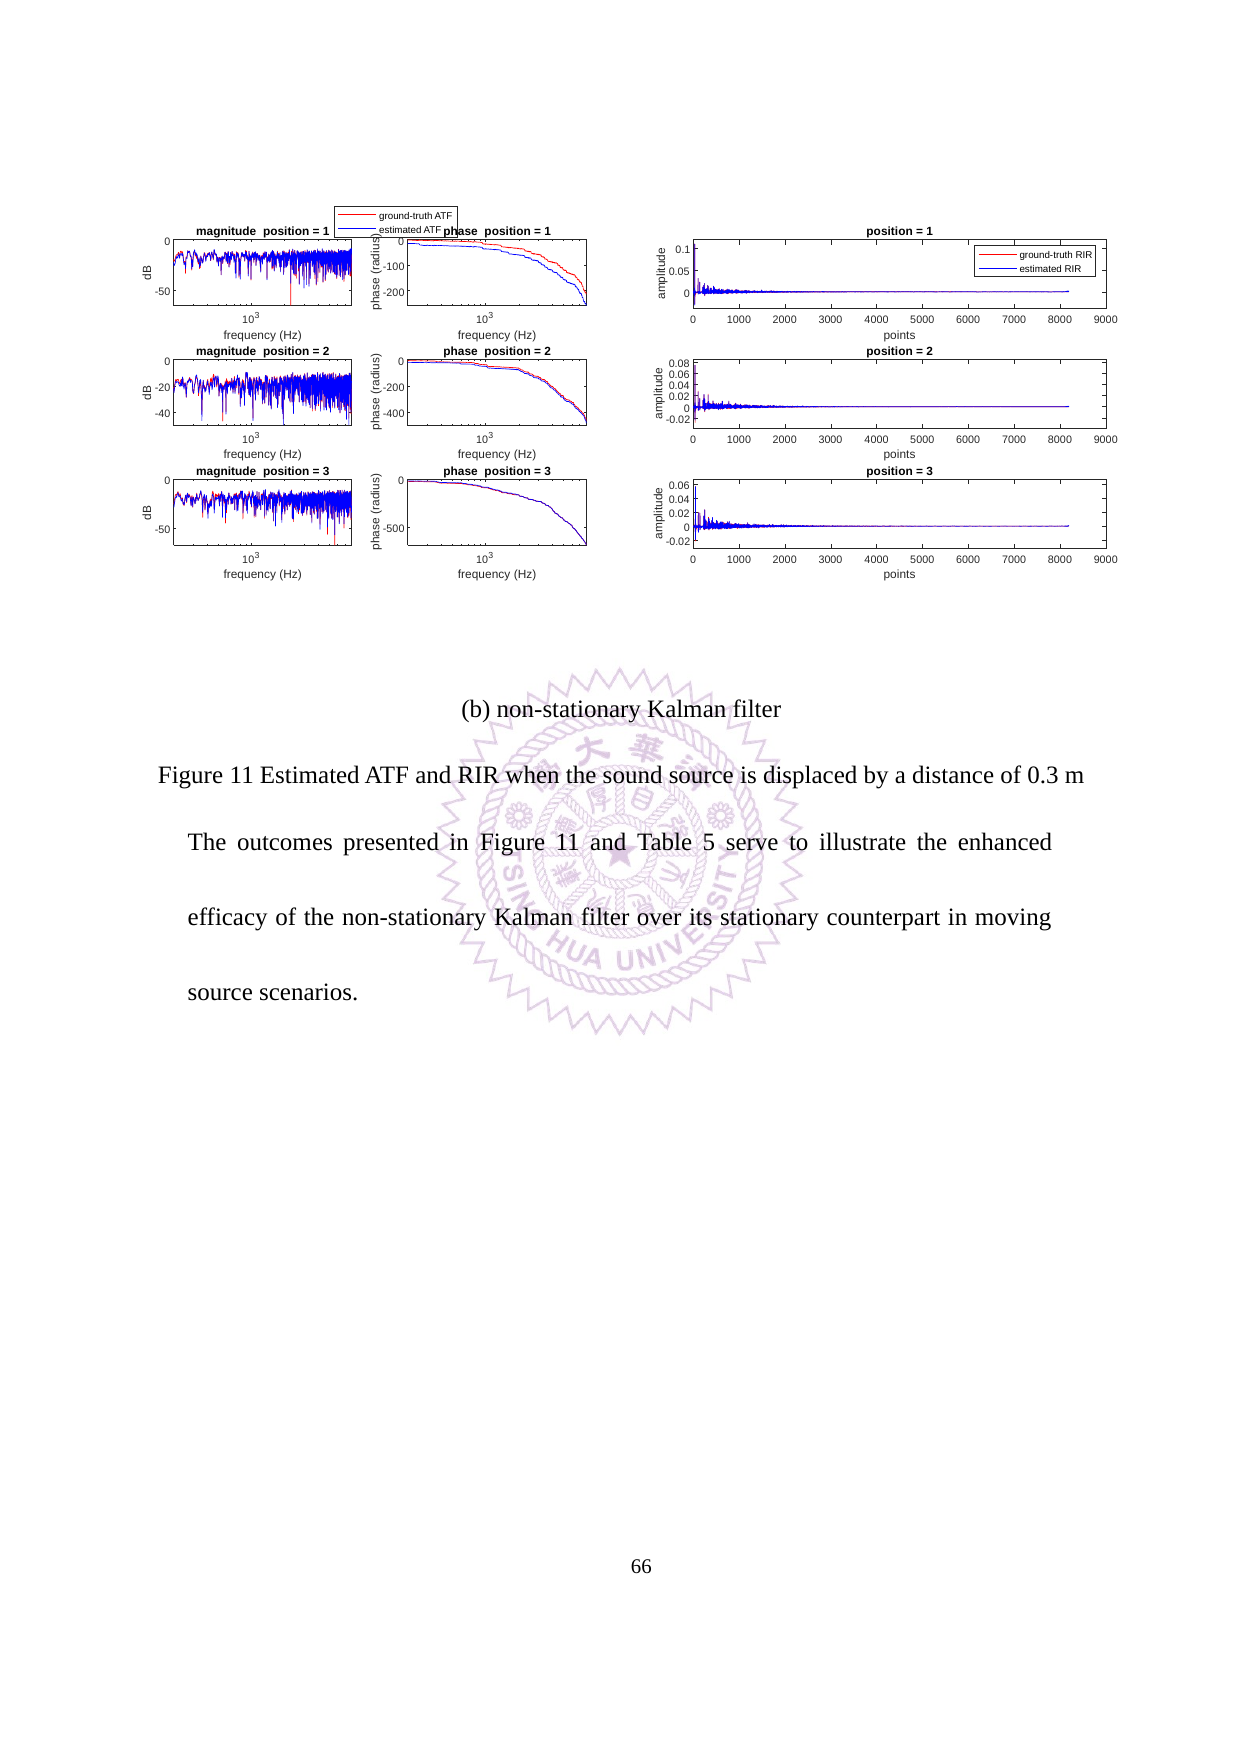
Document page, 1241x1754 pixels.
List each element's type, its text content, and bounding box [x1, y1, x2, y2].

picture [423, 1010, 817, 1046]
text The outcomes presented in Figure 7 and Table 5 serve to illustrate the enhanced efficacy of the non-stationary Kalman filter over its stationary counterpart in moving source scenarios. [187, 822, 1053, 1010]
table_cell [101, 159, 621, 690]
table_cell (b) non-stationary Kalman filter [101, 690, 1141, 756]
table_cell [621, 159, 1141, 690]
